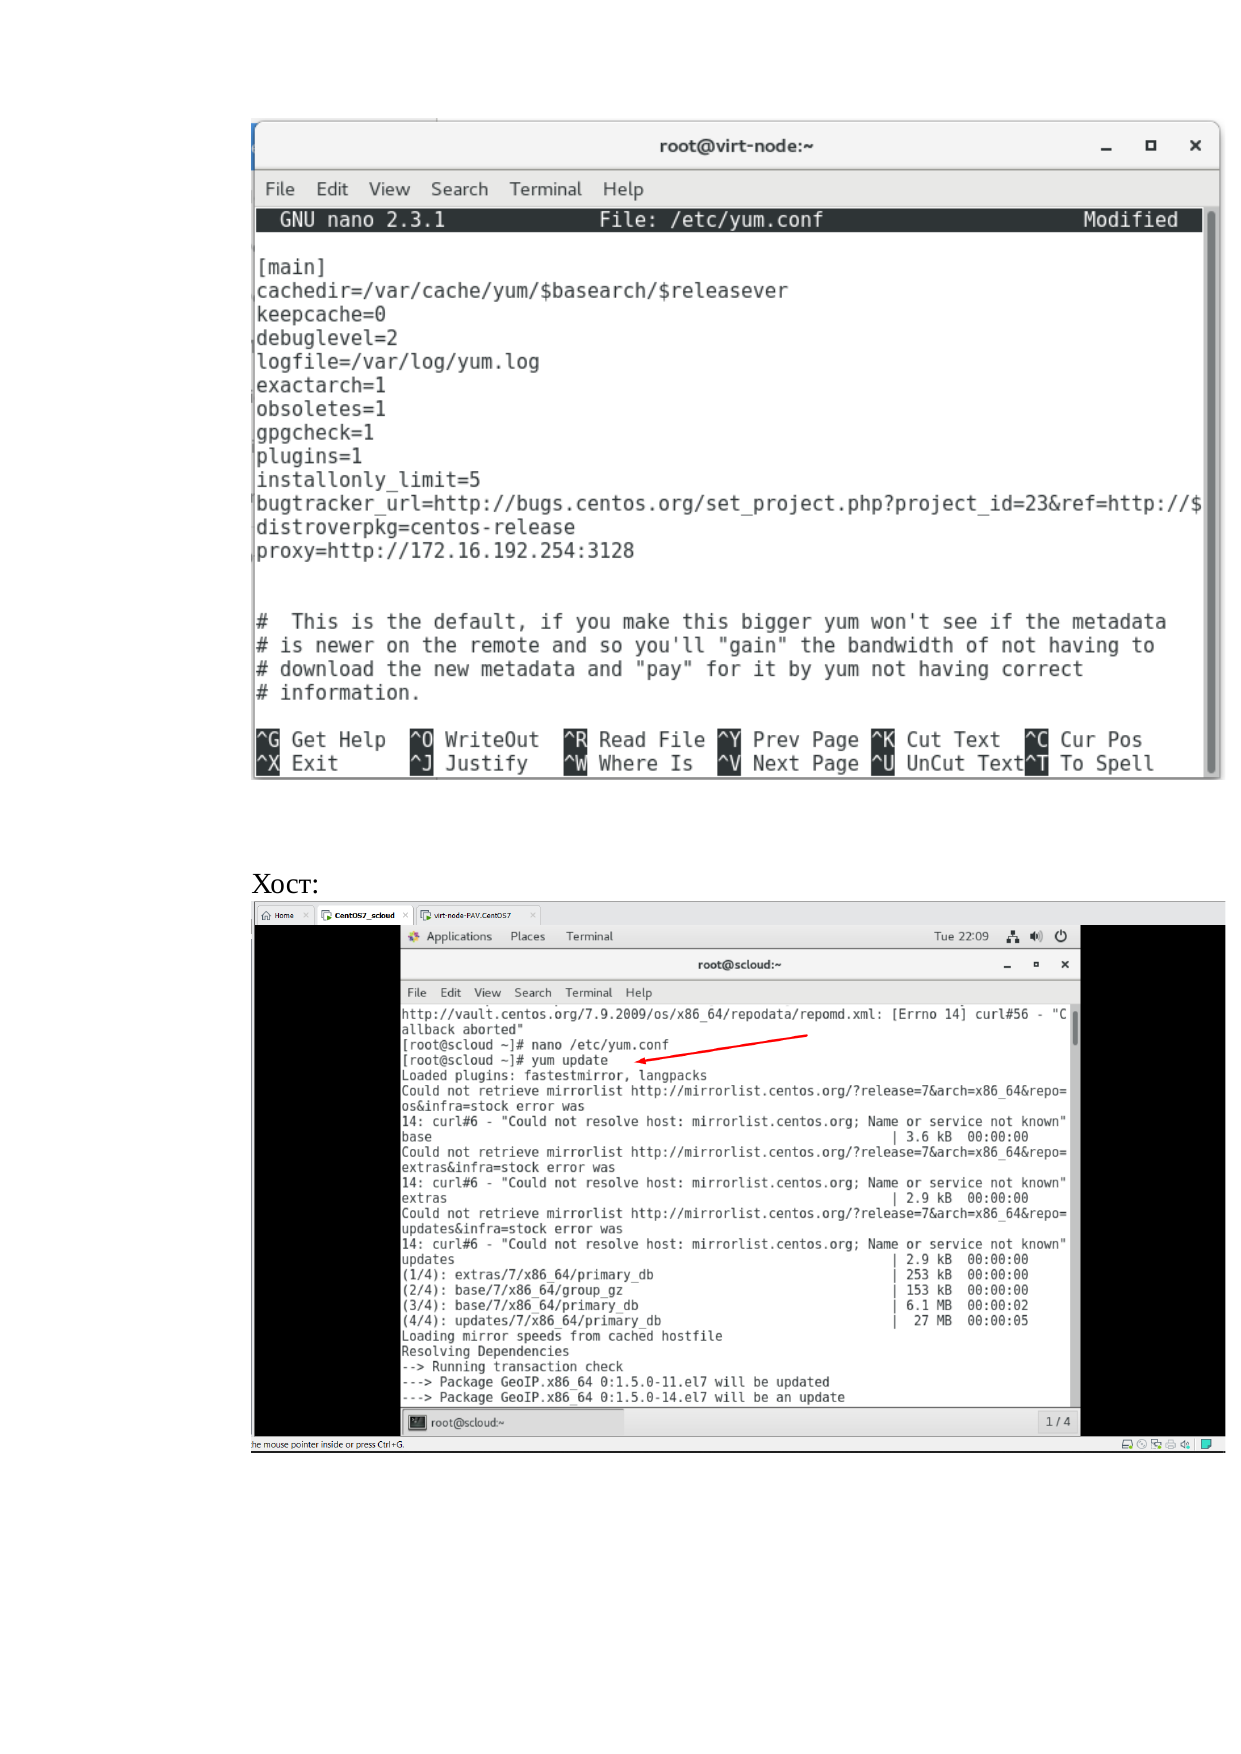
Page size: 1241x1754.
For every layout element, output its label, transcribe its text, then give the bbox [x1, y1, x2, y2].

text Хост: [177, 866, 1152, 900]
picture [251, 118, 1226, 780]
picture [251, 899, 1226, 1453]
